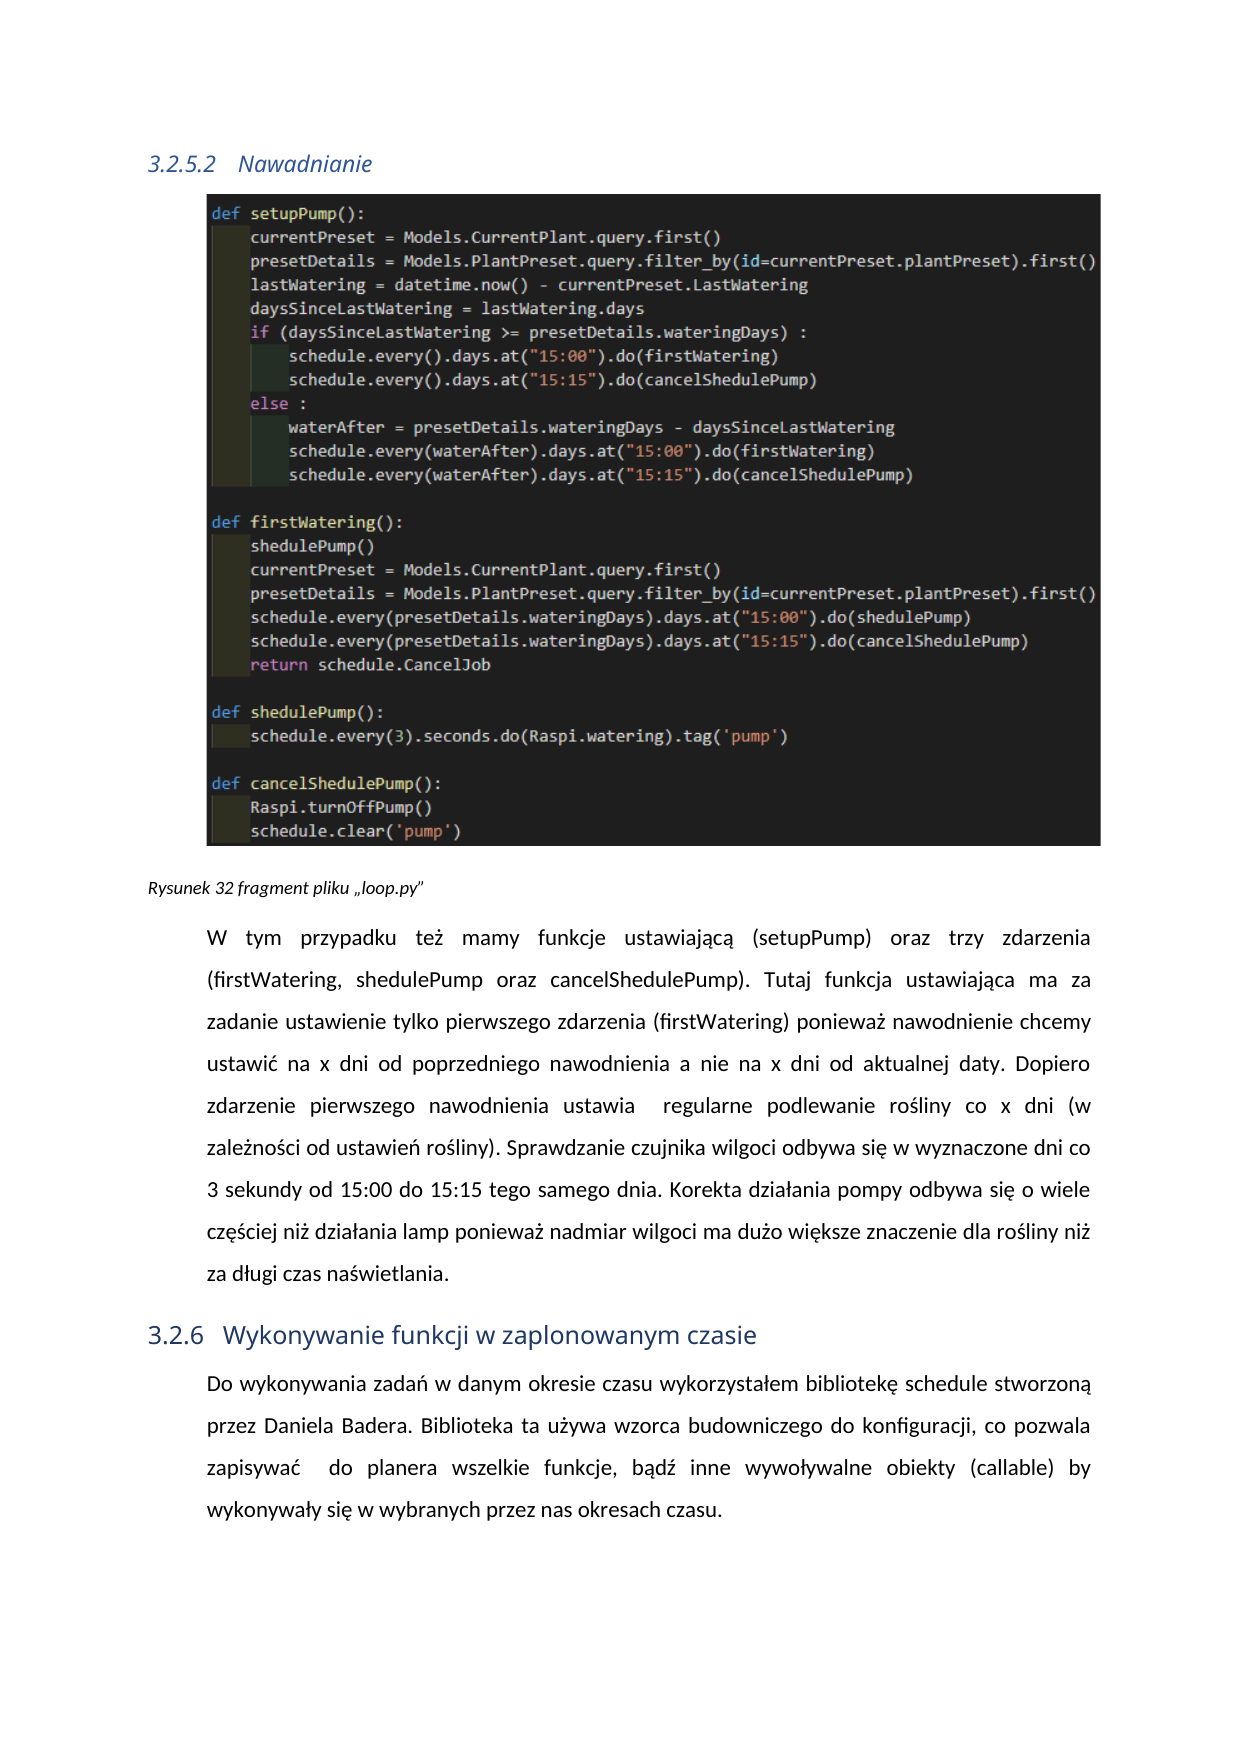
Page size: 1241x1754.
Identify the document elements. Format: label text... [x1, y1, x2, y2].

subtitle Wykonywanie funkcji w zaplonowanym czasie [148, 1318, 1093, 1352]
text Do wykonywania zadań w danym okresie czasu wykorzystałem bibliotekę schedule stworzoną przez Daniela Badera. Biblioteka ta używa wzorca budowniczego do konfiguracji, co pozwala zapisywać do planera wszelkie funkcje, bądź inne wywoływalne obiekty (callable) by wykonywały się w wybranych przez nas okresach czasu. [207, 1369, 1093, 1523]
picture [206, 194, 1101, 846]
text W tym przypadku też mamy funkcje ustawiającą (setupPump) oraz trzy zdarzenia (firstWatering, shedulePump oraz cancelShedulePump). Tutaj funkcja ustawiająca ma za zadanie ustawienie tylko pierwszego zdarzenia (firstWatering) ponieważ nawodnienie chcemy ustawić na x dni od poprzedniego nawodnienia a nie na x dni od aktualnej daty. Dopiero zdarzenie pierwszego nawodnienia ustawia regularne podlewanie rośliny co x dni (w zależności od ustawień rośliny). Sprawdzanie czujnika wilgoci odbywa się w wyznaczone dni co 3 sekundy od 15:00 do 15:15 tego samego dnia. Korekta działania pompy odbywa się o wiele częściej niż działania lamp ponieważ nadmiar wilgoci ma dużo większe znaczenie dla rośliny niż za długi czas naświetlania. [207, 923, 1093, 1287]
subtitle Nawadnianie [148, 148, 1093, 179]
